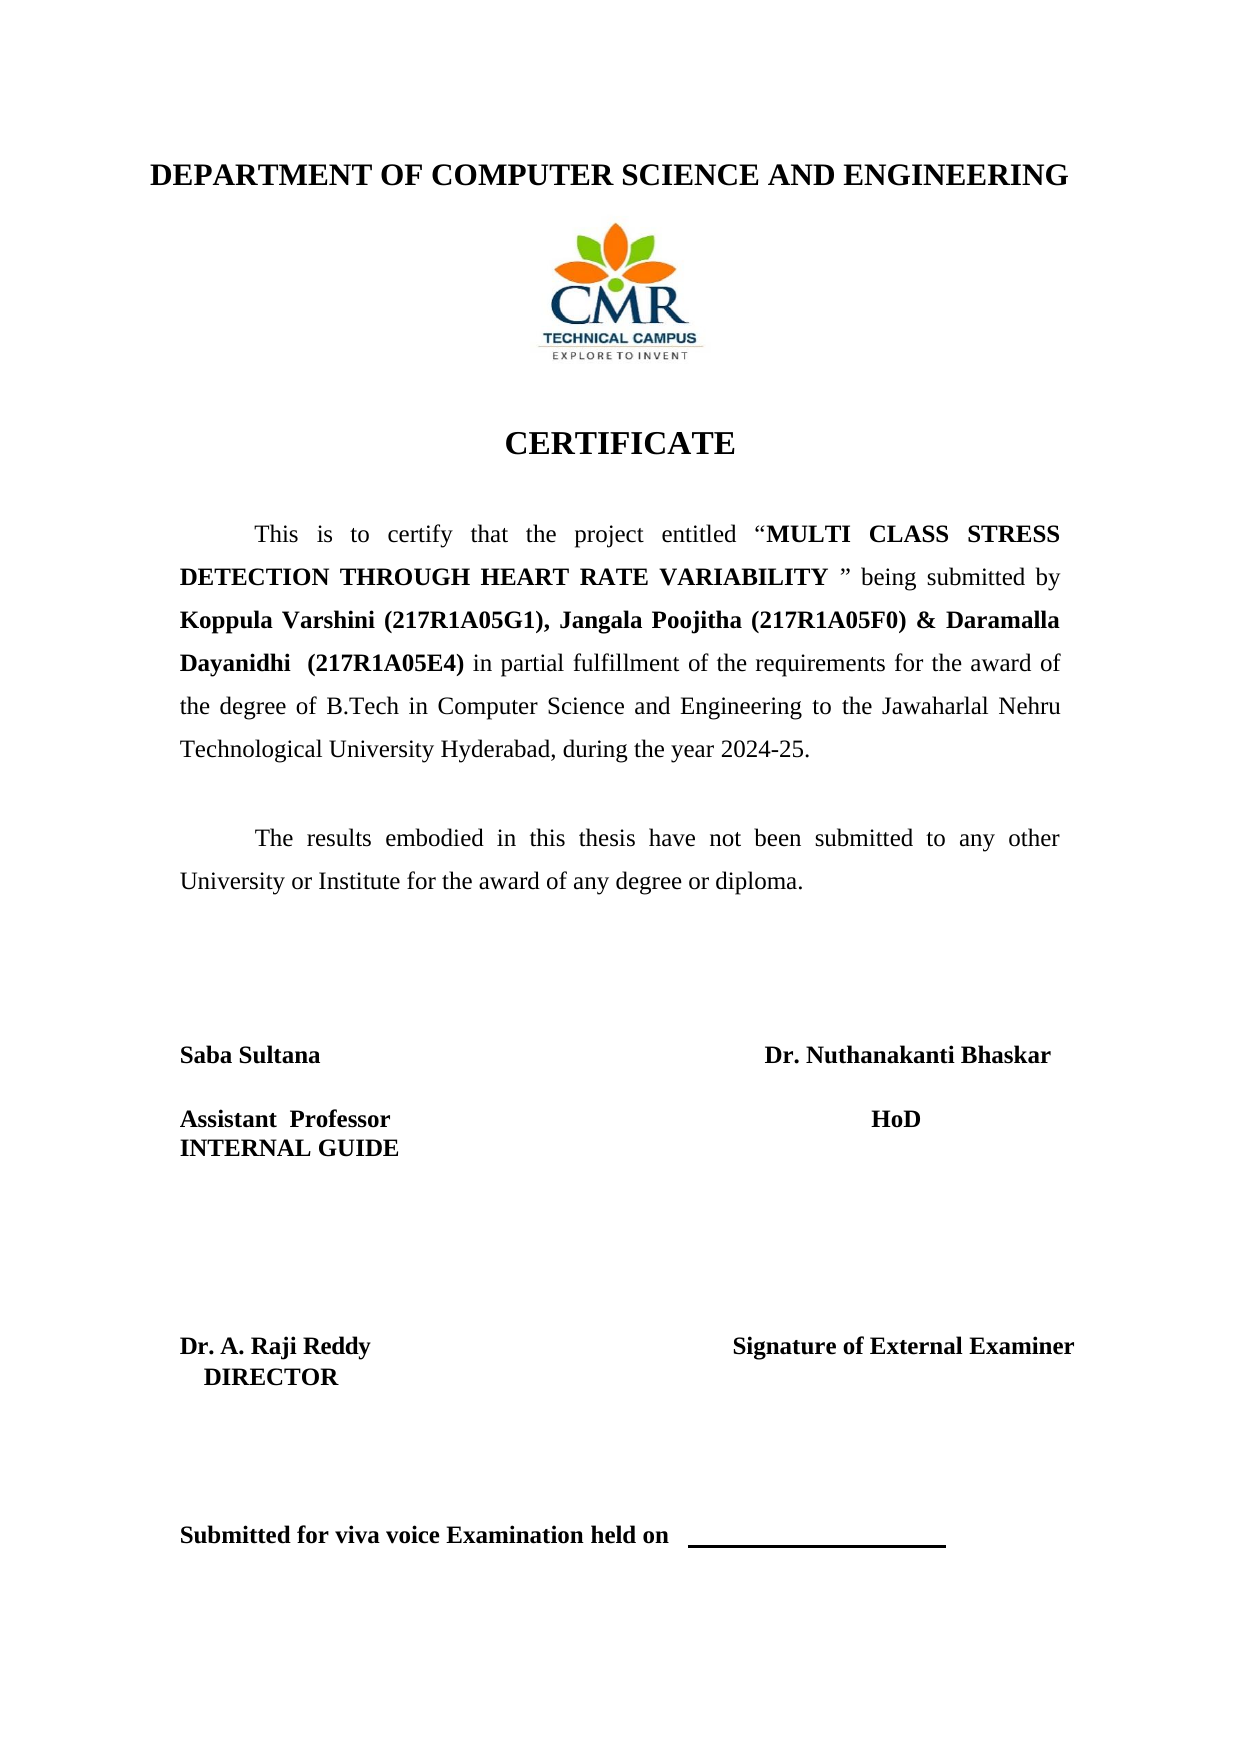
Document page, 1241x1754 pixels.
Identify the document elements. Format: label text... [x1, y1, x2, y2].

subtitle DEPARTMENT OF COMPUTER SCIENCE AND ENGINEERING [150, 156, 1090, 192]
text Dr. A. Raji Reddy Signature of External Examiner [179, 1331, 1094, 1360]
text Submitted for viva voice Examination held on [179, 1520, 1061, 1549]
text The results embodied in this thesis have not been submitted to any other University or Institute for the award of any degree or diploma. [179, 823, 1061, 895]
picture [508, 195, 732, 390]
text DIRECTOR [179, 1362, 1094, 1391]
subtitle Saba Sultana Dr. Nuthanakanti Bhaskar [179, 1040, 1094, 1100]
text This is to certify that the project entitled “MULTI CLASS STRESS DETECTION THROUGH HEART RATE VARIABILITY ” being submitted by Koppula Varshini (217R1A05G1), Jangala Poojitha (217R1A05F0) & Daramalla Dayanidhi (217R1A05E4) in partial fulfillment of the requirements for the award of the degree of B.Tech in Computer Science and Engineering to the Jawaharlal Nehru Technological University Hyderabad, during the year 2024-25. [179, 519, 1061, 763]
text INTERNAL GUIDE [179, 1133, 1090, 1162]
text CERTIFICATE [150, 424, 1090, 462]
subtitle Assistant Professor HoD [179, 1104, 1061, 1133]
